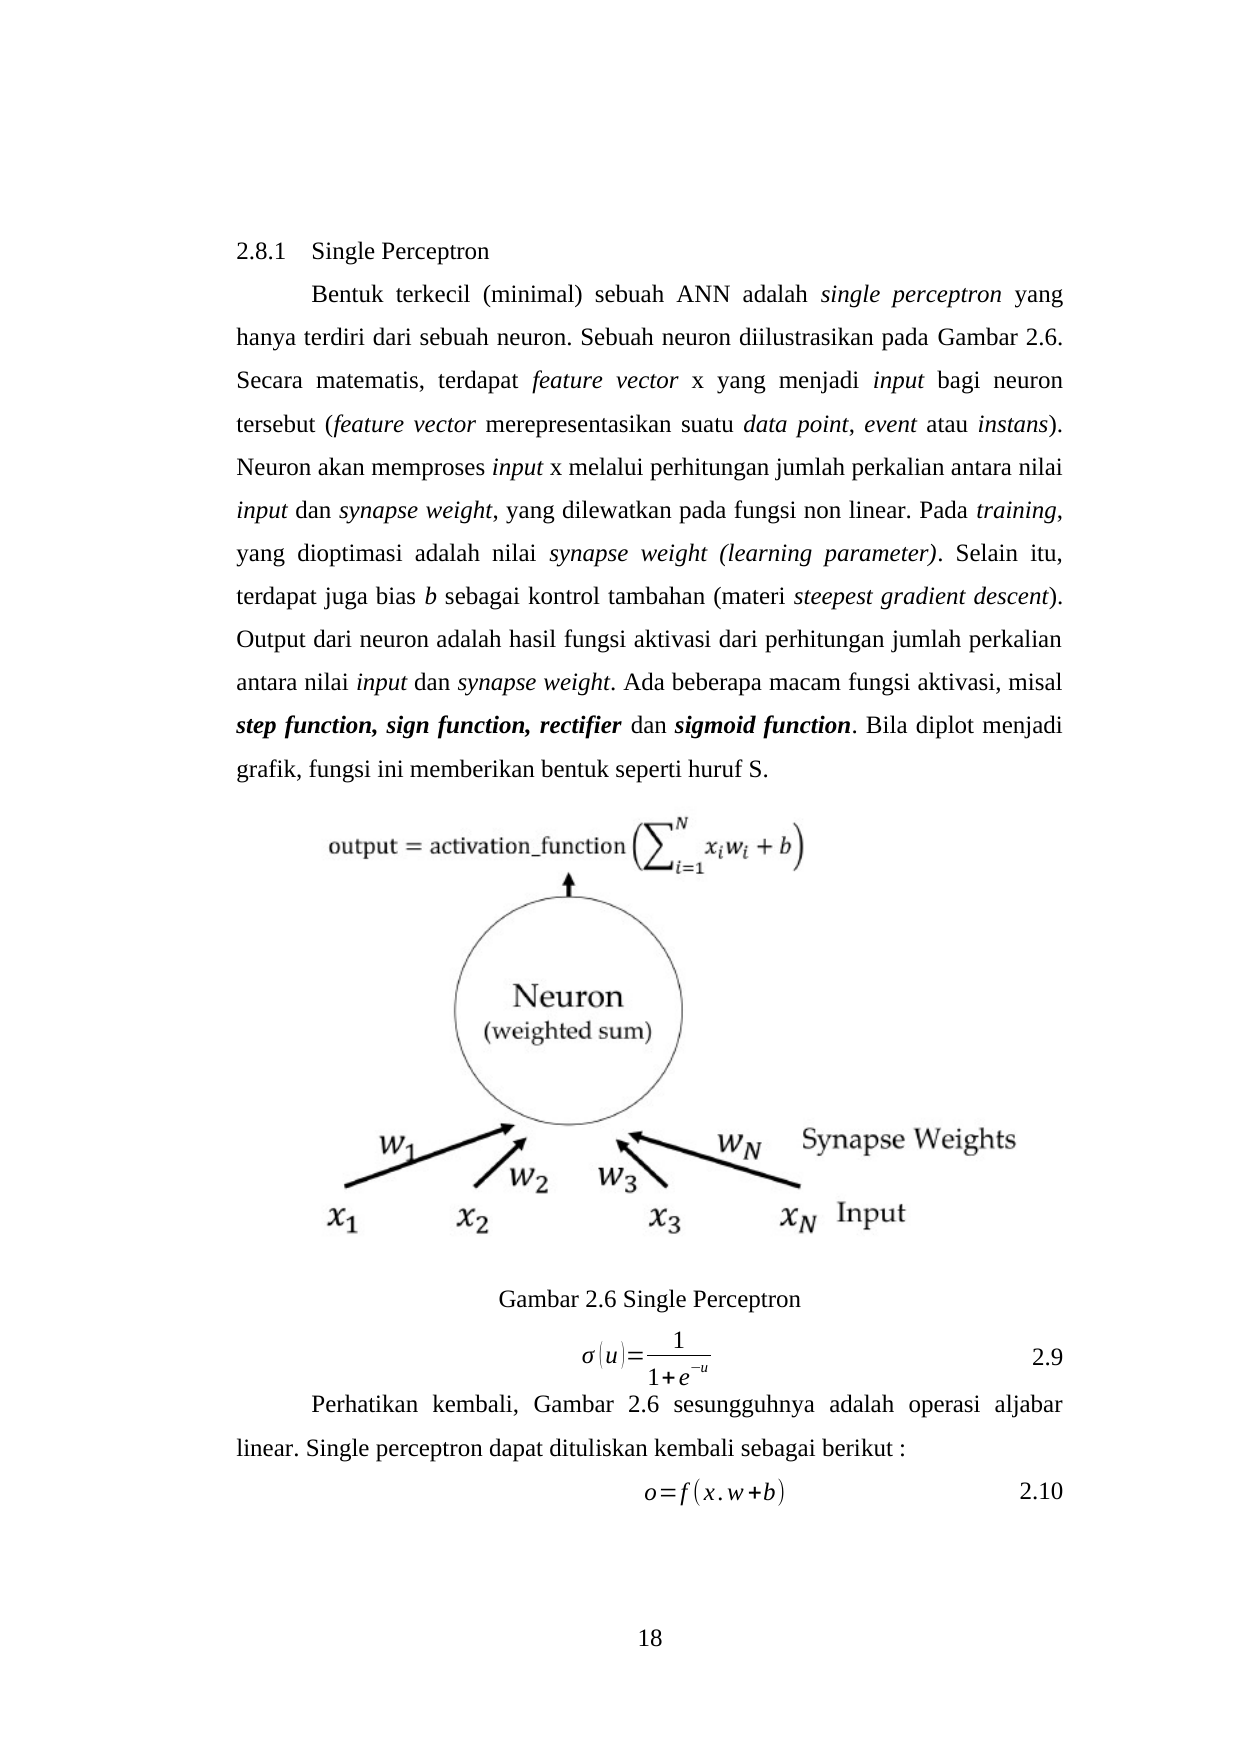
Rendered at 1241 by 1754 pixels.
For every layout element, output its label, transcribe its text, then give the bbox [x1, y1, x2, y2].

text Gambar 2.6 Single Perceptron [236, 1284, 1063, 1313]
subtitle Single Perceptron [236, 236, 1063, 265]
text 2.9 [236, 1327, 1063, 1389]
text Bentuk terkecil (minimal) sebuah ANN adalah single perceptron yang hanya terdiri dari sebuah neuron. Sebuah neuron diilustrasikan pada Gambar 2.6. Secara matematis, terdapat feature vector x yang menjadi input bagi neuron tersebut (feature vector merepresentasikan suatu data point, event atau instans). Neuron akan memproses input x melalui perhitungan jumlah perkalian antara nilai input dan synapse weight, yang dilewatkan pada fungsi non linear. Pada training, yang dioptimasi adalah nilai synapse weight (learning parameter). Selain itu, terdapat juga bias b sebagai kontrol tambahan (materi steepest gradient descent). Output dari neuron adalah hasil fungsi aktivasi dari perhitungan jumlah perkalian antara nilai input dan synapse weight. Ada beberapa macam fungsi aktivasi, misal step function, sign function, rectifier dan sigmoid function. Bila diplot menjadi grafik, fungsi ini memberikan bentuk seperti huruf S. [236, 279, 1063, 782]
text 2.10 [236, 1476, 1063, 1507]
picture [236, 796, 1063, 1270]
text Perhatikan kembali, Gambar 2.6 sesungguhnya adalah operasi aljabar linear. Single perceptron dapat dituliskan kembali sebagai berikut : [236, 1389, 1063, 1461]
